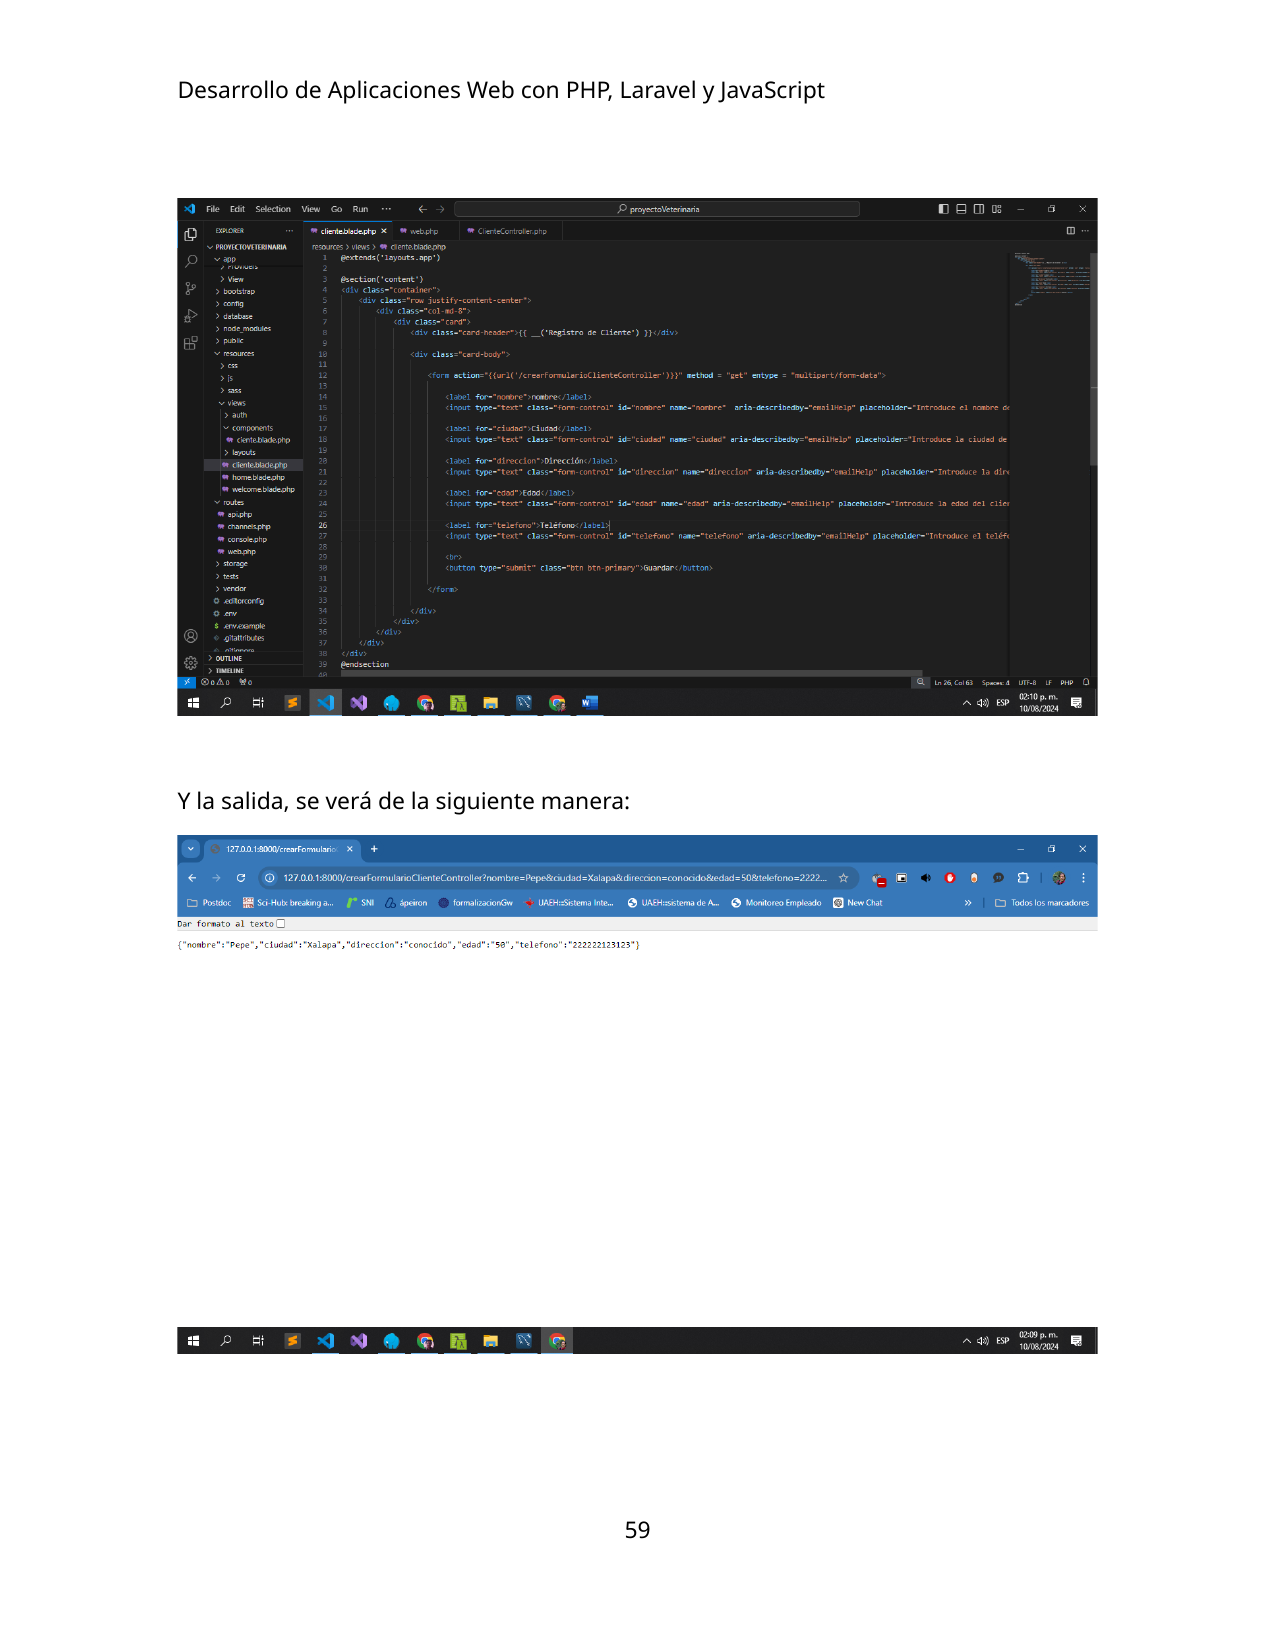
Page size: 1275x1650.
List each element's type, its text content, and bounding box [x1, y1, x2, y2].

picture [177, 198, 1098, 716]
picture [177, 835, 1098, 1354]
text Y la salida, se verá de la siguiente manera: [177, 785, 1098, 816]
